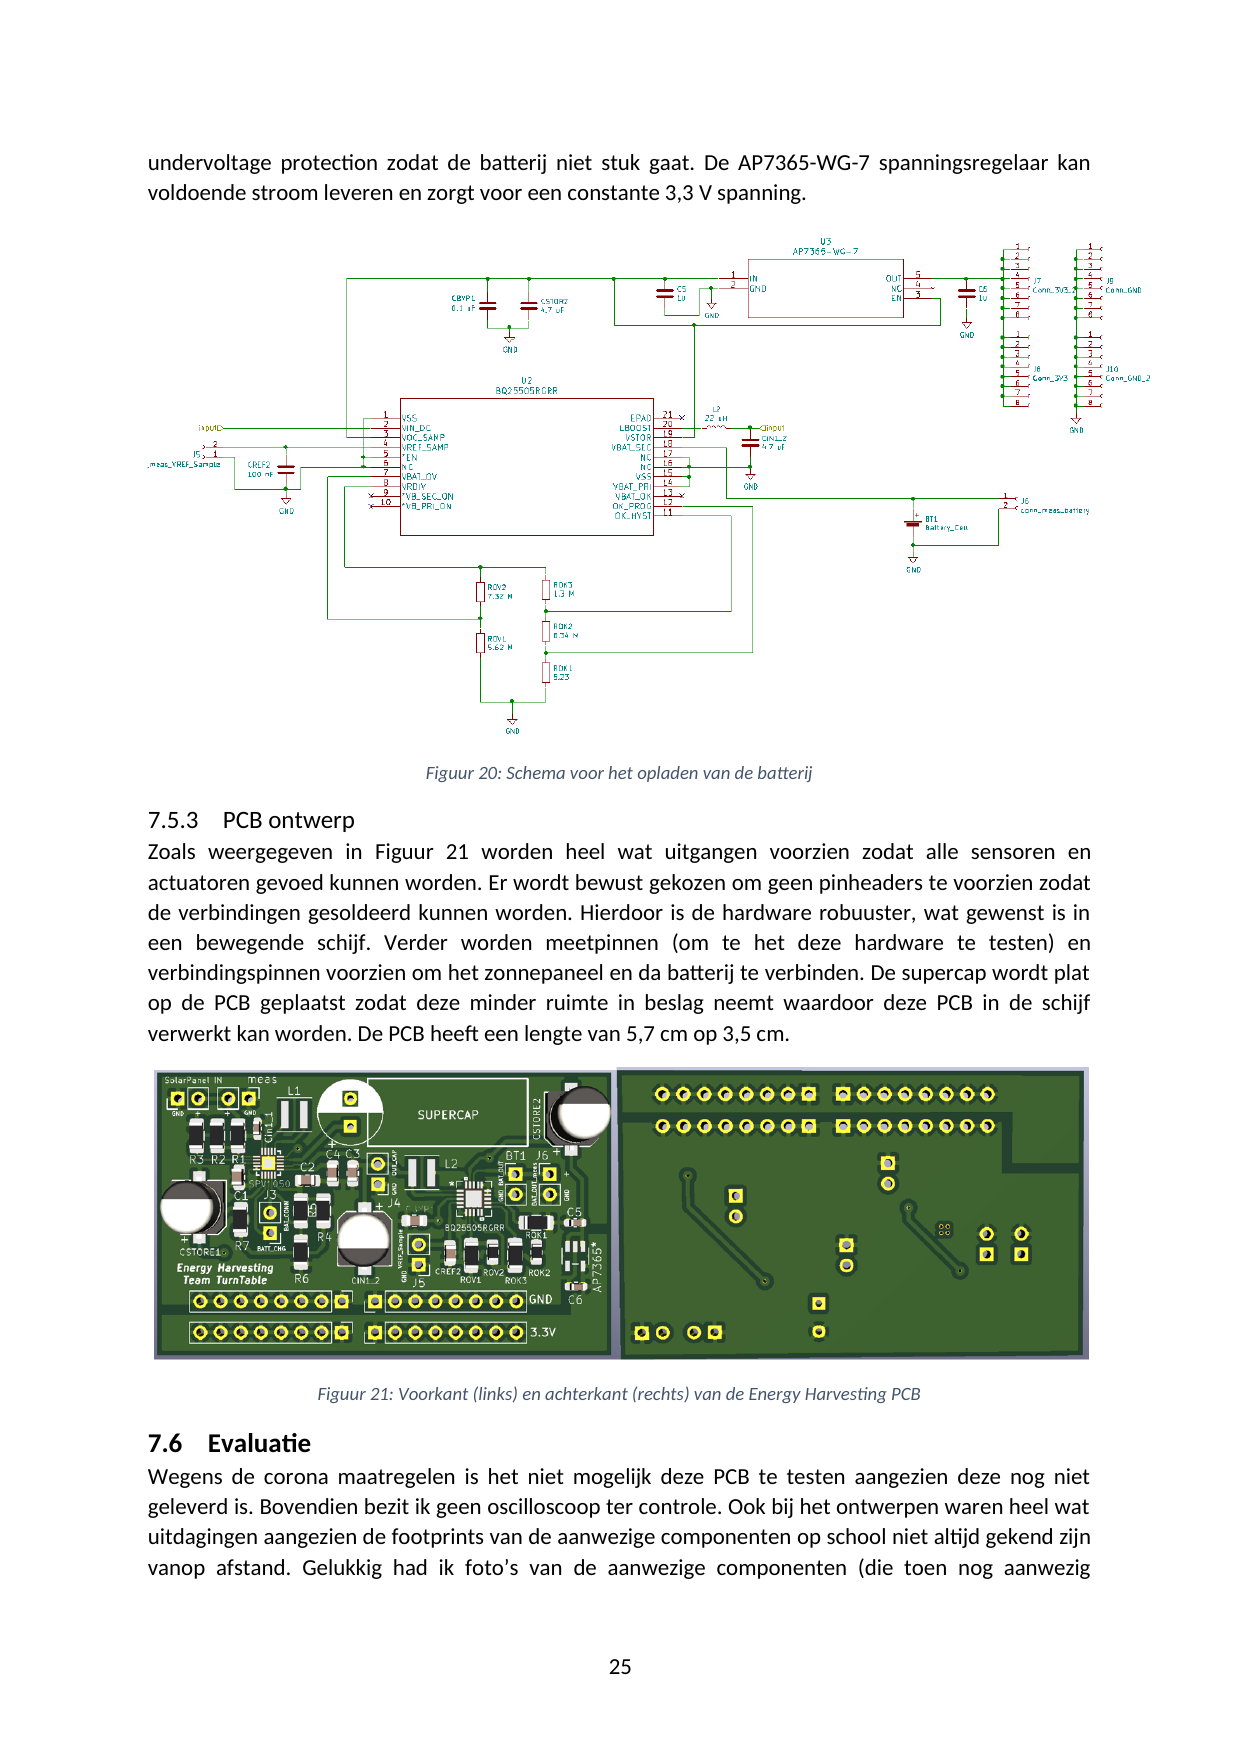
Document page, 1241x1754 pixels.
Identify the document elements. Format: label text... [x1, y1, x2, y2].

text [148, 148, 1092, 206]
subtitle Evaluatie [148, 1426, 1092, 1459]
subtitle PCB ontwerp [148, 804, 1092, 835]
picture [147, 1065, 1093, 1364]
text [148, 1462, 1092, 1581]
picture [147, 224, 1165, 742]
text Zoals weergegeven in Figuur 21 worden heel wat uitgangen voorzien zodat alle sensoren en actuatoren gevoed kunnen worden. Er wordt bewust gekozen om geen pinheaders te voorzien zodat de verbindingen gesoldeerd kunnen worden. Hierdoor is de hardware robuuster, wat gewenst is in een bewegende schijf. Verder worden meetpinnen (om te het deze hardware te testen) en verbindingspinnen voorzien om het zonnepaneel en da batterij te verbinden. De supercap wordt plat op de PCB geplaatst zodat deze minder ruimte in beslag neemt waardoor deze PCB in de schijf verwerkt kan worden. De PCB heeft een lengte van 5,7 cm op 3,5 cm. [148, 837, 1092, 1047]
